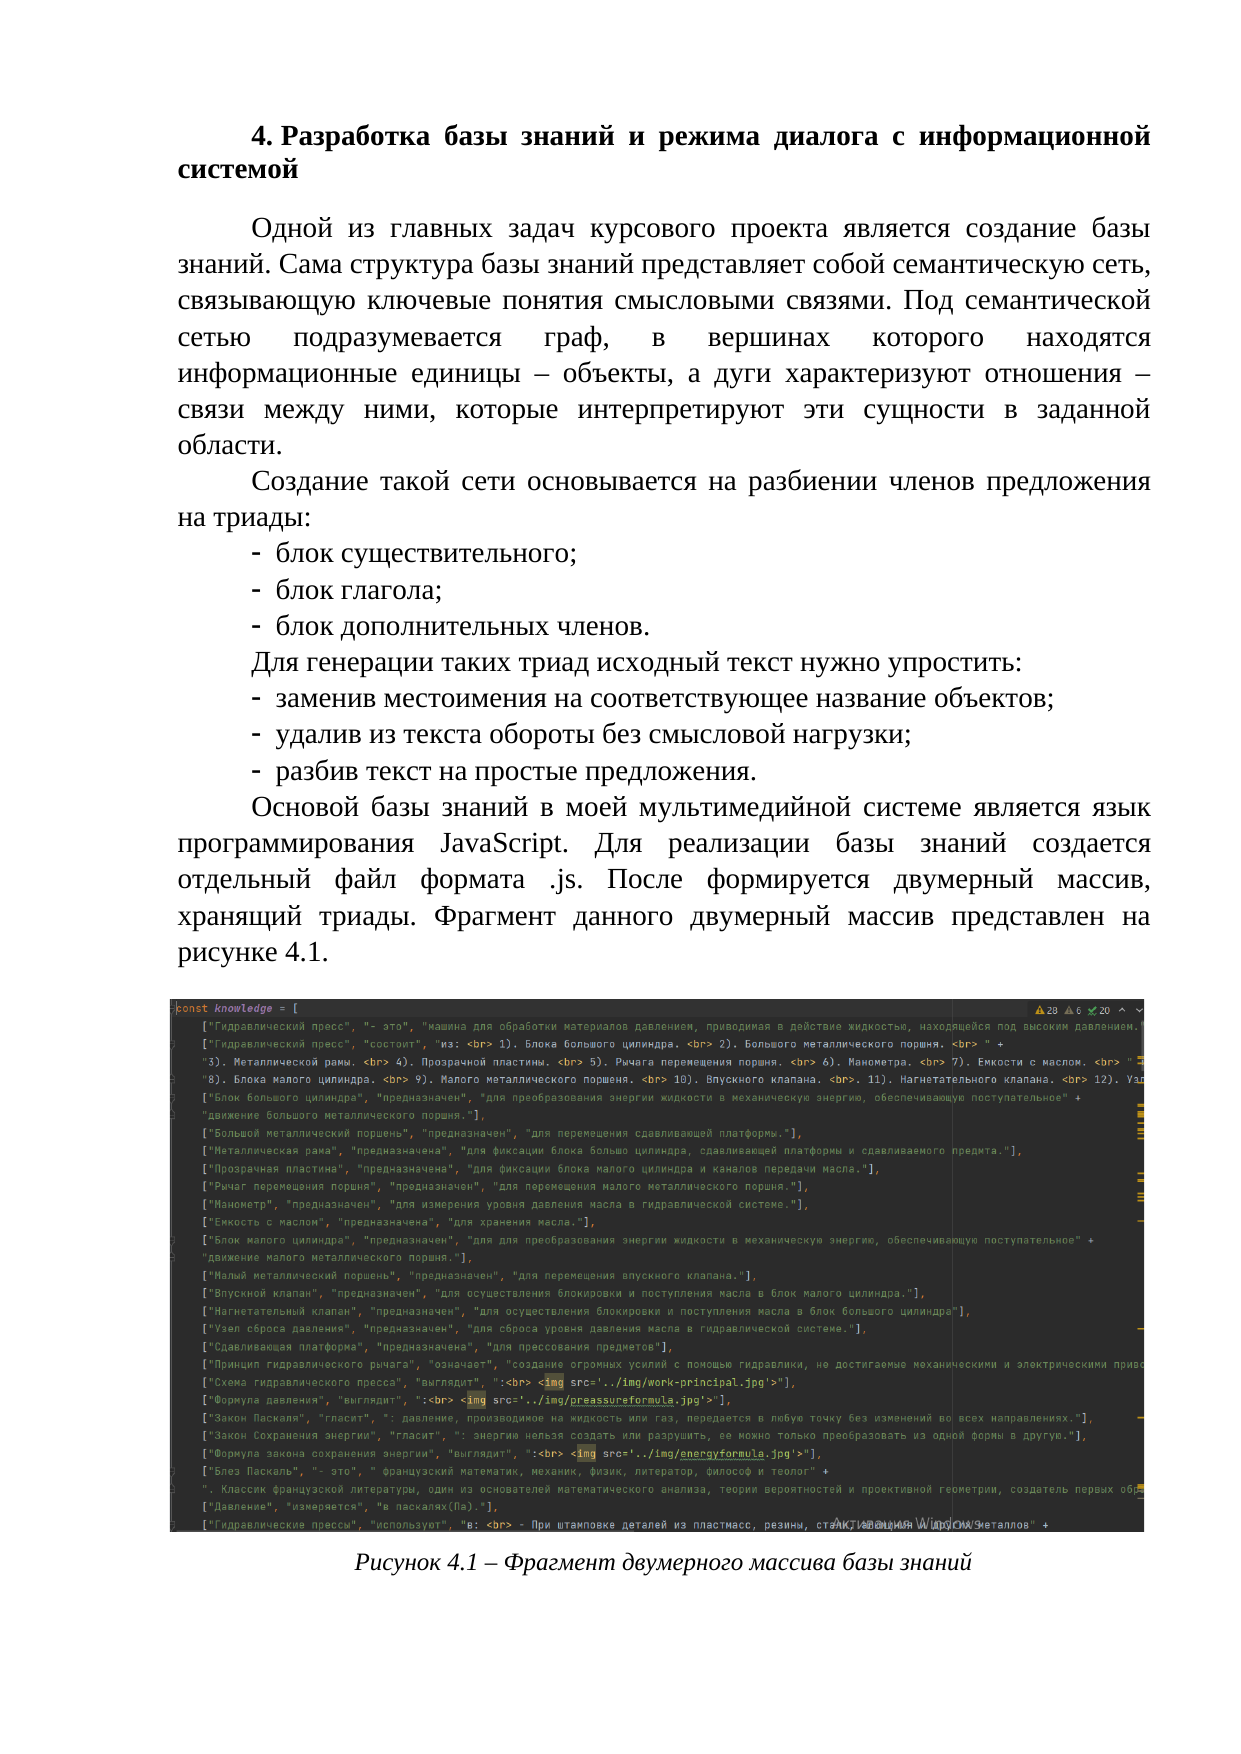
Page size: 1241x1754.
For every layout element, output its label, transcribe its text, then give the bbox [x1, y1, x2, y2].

text заменив местоимения на соответствующее название объектов; [251, 680, 1152, 714]
picture [169, 999, 1145, 1532]
text разбив текст на простые предложения. [251, 753, 1152, 787]
text Одной из главных задач курсового проекта является создание базы знаний. Сама структура базы знаний представляет собой семантическую сеть, связывающую ключевые понятия смысловыми связями. Под семантической сетью подразумевается граф, в вершинах которого находятся информационные единицы – объекты, а дуги характеризуют отношения – связи между ними, которые интерпретируют эти сущности в заданной области. [177, 210, 1152, 461]
text удалив из текста обороты без смысловой нагрузки; [251, 717, 1152, 750]
text Основой базы знаний в моей мультимедийной системе является язык программирования JavaScript. Для реализации базы знаний создается отдельный файл формата .js. После формируется двумерный массив, хранящий триады. Фрагмент данного двумерный массив представлен на рисунке 4.1. [177, 789, 1152, 967]
subtitle Разработка базы знаний и режима диалога с информационной системой [177, 118, 1152, 185]
text блок дополнительных членов. [251, 608, 1152, 642]
text Для генерации таких триад исходный текст нужно упростить: [177, 644, 1152, 678]
text блок существительного; [251, 536, 1152, 569]
text блок глагола; [251, 572, 1152, 605]
text Рисунок 4.1 – Фрагмент двумерного массива базы знаний [177, 1547, 1152, 1576]
text Создание такой сети основывается на разбиении членов предложения на триады: [177, 463, 1152, 533]
